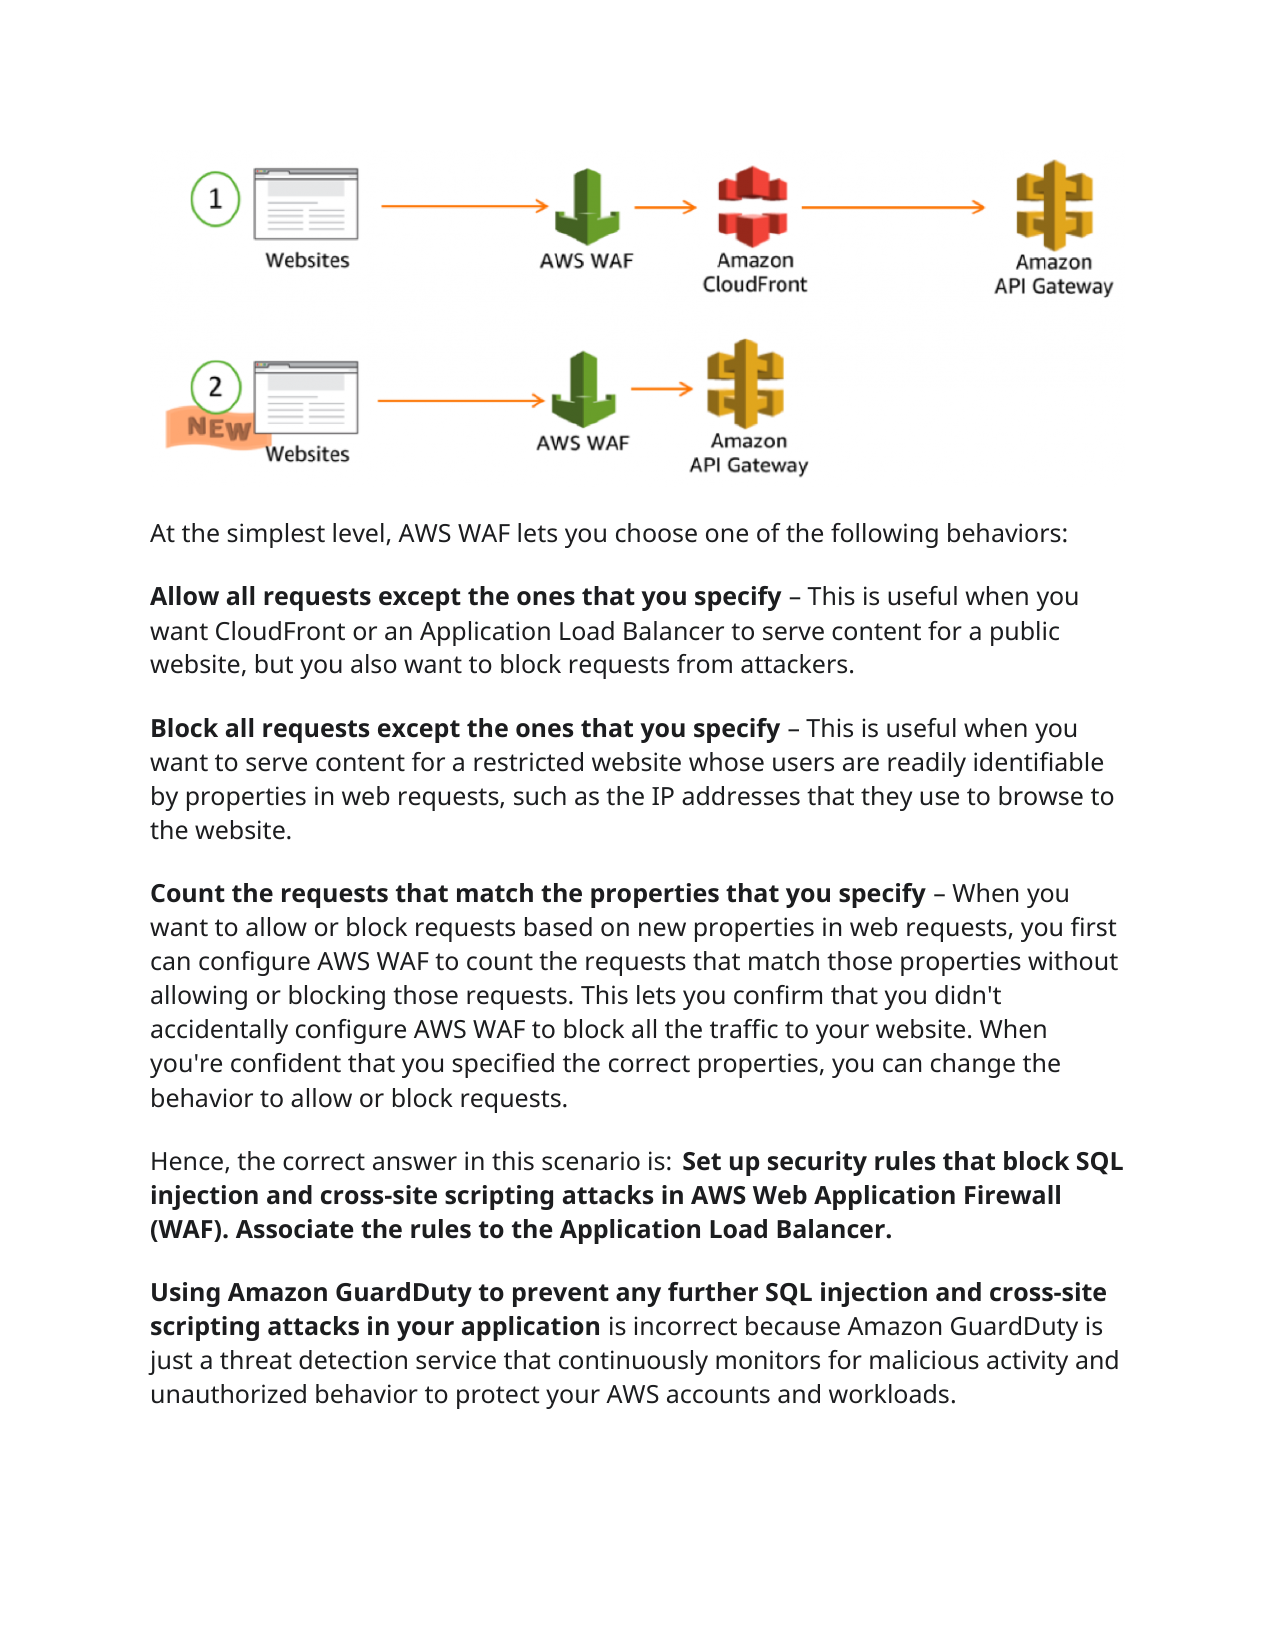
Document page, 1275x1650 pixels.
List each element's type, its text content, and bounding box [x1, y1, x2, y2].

text Block all requests except the ones that you specify – This is useful when you want to serve content for a restricted website whose users are readily identifiable by properties in web requests, such as the IP addresses that they use to browse to the website. [150, 710, 1125, 847]
text Allow all requests except the ones that you specify – This is useful when you want CloudFront or an Application Load Balancer to serve content for a public website, but you also want to block requests from attackers. [150, 579, 1125, 681]
text At the simplest level, AWS WAF lets you choose one of the following behaviors: [150, 516, 1125, 550]
picture [150, 150, 1125, 487]
text Using Amazon GuardDuty to prevent any further SQL injection and cross-site scripting attacks in your application is incorrect because Amazon GuardDuty is just a threat detection service that continuously monitors for malicious activity and unauthorized behavior to protect your AWS accounts and workloads. [150, 1275, 1125, 1411]
text Hence, the correct answer in this scenario is: Set up security rules that block SQL injection and cross-site scripting attacks in AWS Web Application Firewall (WAF). Associate the rules to the Application Load Balancer. [150, 1143, 1125, 1246]
text Count the requests that match the properties that you specify – When you want to allow or block requests based on new properties in web requests, you first can configure AWS WAF to count the requests that match those properties without allowing or blocking those requests. This lets you confirm that you didn't accidentally configure AWS WAF to block all the traffic to your website. When you're confident that you specified the correct properties, you can change the behavior to allow or block requests. [150, 876, 1125, 1114]
